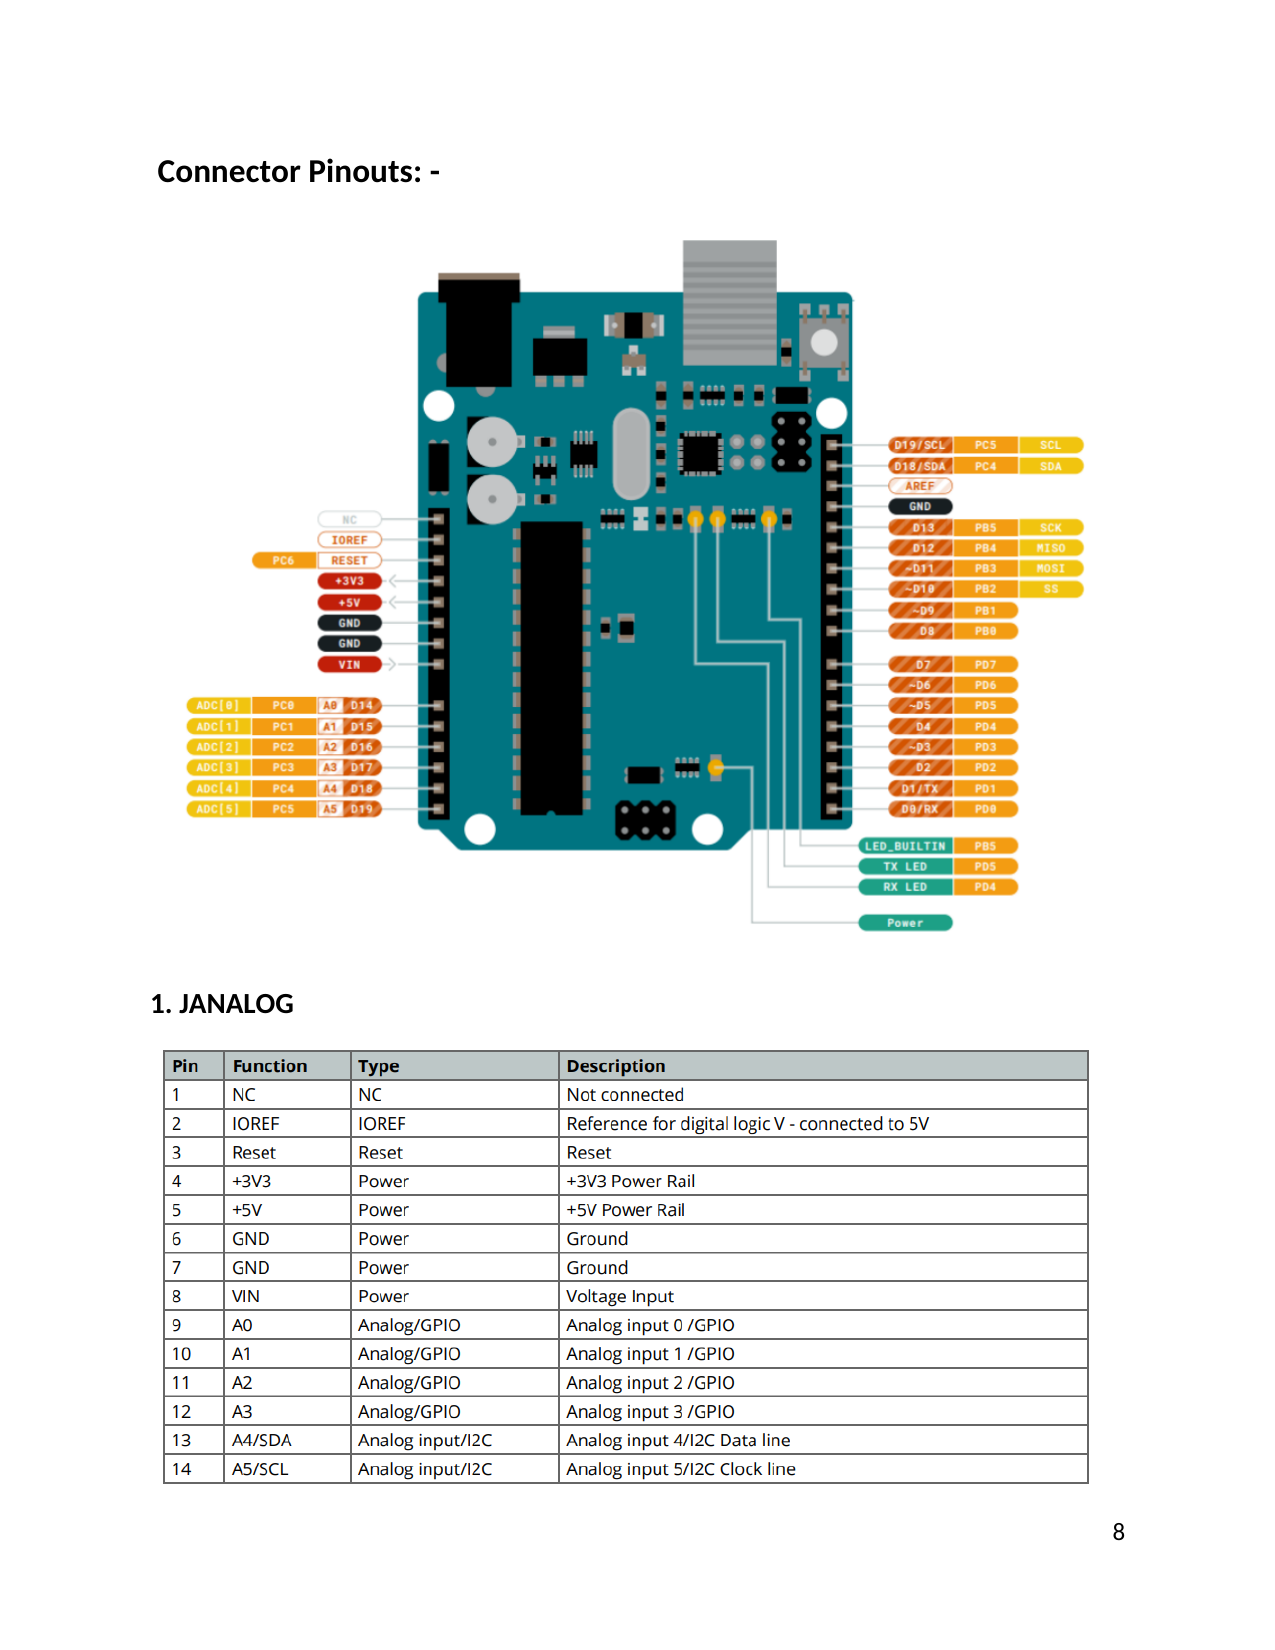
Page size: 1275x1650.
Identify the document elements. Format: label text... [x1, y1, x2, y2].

picture [150, 193, 1125, 967]
picture [150, 1040, 1097, 1490]
text 1. JANALOG [150, 985, 1125, 1021]
list Connector Pinouts: - [150, 150, 1125, 191]
